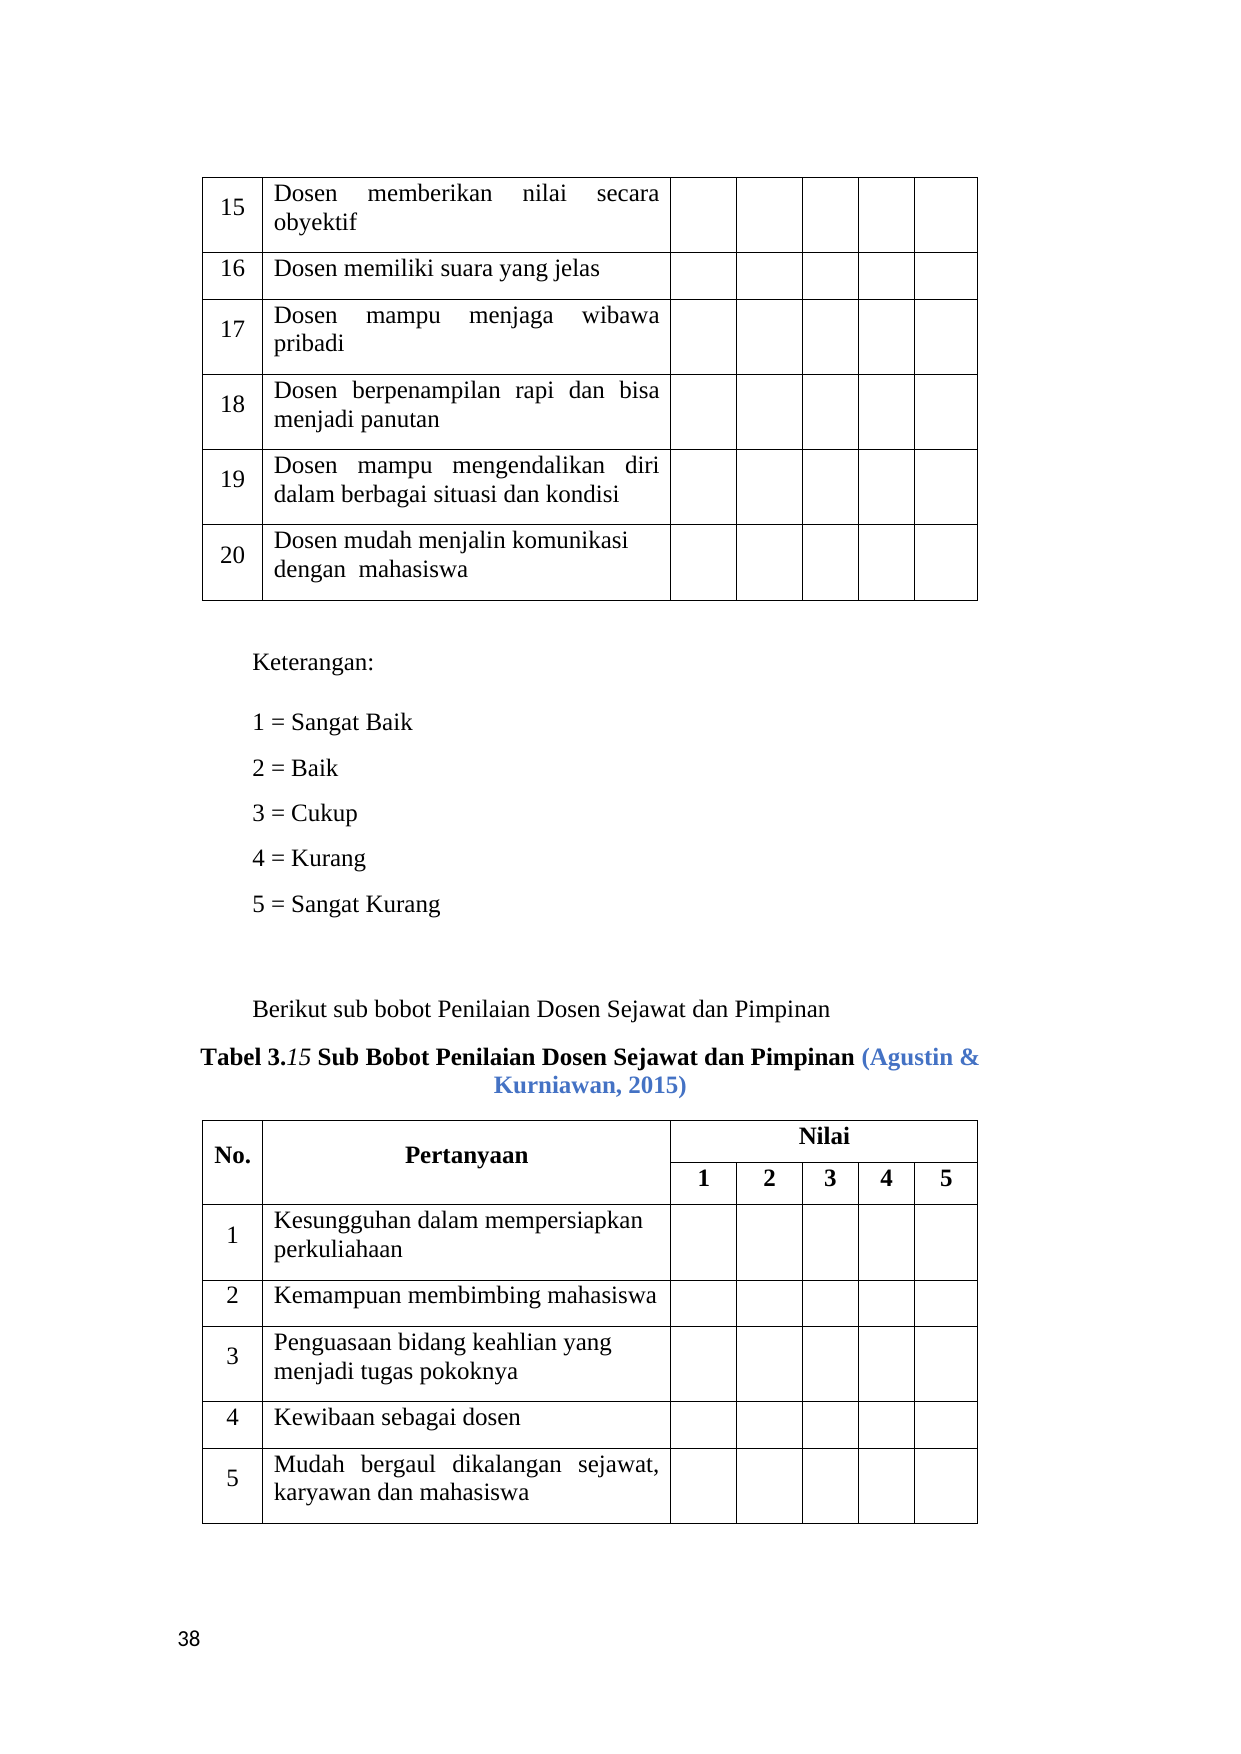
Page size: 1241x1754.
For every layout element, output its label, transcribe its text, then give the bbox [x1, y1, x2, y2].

table_cell [915, 178, 977, 252]
table_cell [737, 300, 802, 374]
table_header Nilai [671, 1121, 977, 1162]
table_cell 3 [803, 1163, 858, 1204]
table_cell [859, 450, 914, 524]
table_cell [915, 1402, 977, 1448]
table_cell 1 [203, 1205, 262, 1279]
table_cell Kesungguhan dalam mempersiapkan perkuliahaan [263, 1205, 670, 1279]
table_cell 4 [859, 1163, 914, 1204]
text Tabel 3.15 Sub Bobot Penilaian Dosen Sejawat dan Pimpinan [177, 1042, 1003, 1099]
table_cell [859, 375, 914, 449]
table_cell [737, 1402, 802, 1448]
table_cell [737, 1449, 802, 1523]
table_cell [671, 375, 736, 449]
table_cell [915, 253, 977, 299]
table_cell 5 [915, 1163, 977, 1204]
table_cell [671, 1205, 736, 1279]
table_cell 18 [203, 375, 262, 449]
table_cell [803, 178, 858, 252]
table_cell [737, 525, 802, 599]
table_cell [915, 1281, 977, 1326]
table_cell [859, 178, 914, 252]
table_cell [859, 300, 914, 374]
table_cell [671, 178, 736, 252]
table_cell Dosen mudah menjalin komunikasi dengan mahasiswa [263, 525, 670, 599]
table_cell Dosen memiliki suara yang jelas [263, 253, 670, 299]
table_header No. [203, 1121, 262, 1204]
table_cell [915, 375, 977, 449]
table_cell 5 [203, 1449, 262, 1523]
table_cell [859, 1327, 914, 1401]
table_cell Dosen berpenampilan rapi dan bisa menjadi panutan [263, 375, 670, 449]
table_cell [915, 1327, 977, 1401]
table_cell [737, 375, 802, 449]
text Keterangan: [252, 647, 1003, 676]
text 3 = Cukup [252, 798, 1003, 827]
table_cell [803, 1205, 858, 1279]
text 5 = Sangat Kurang [252, 889, 1003, 918]
table_cell 3 [203, 1327, 262, 1401]
table_cell [803, 253, 858, 299]
table_cell [737, 178, 802, 252]
table_cell 2 [203, 1281, 262, 1326]
table_cell [859, 253, 914, 299]
table_cell [915, 300, 977, 374]
table_cell [671, 253, 736, 299]
table_cell [737, 1281, 802, 1326]
table_cell 17 [203, 300, 262, 374]
table_cell 20 [203, 525, 262, 599]
table_cell [915, 450, 977, 524]
table_cell [737, 1327, 802, 1401]
table_cell [803, 300, 858, 374]
table_cell 4 [203, 1402, 262, 1448]
table_header Pertanyaan [263, 1121, 670, 1204]
table_cell [859, 1402, 914, 1448]
table_cell [671, 1449, 736, 1523]
table_cell 1 [671, 1163, 736, 1204]
table_cell [803, 375, 858, 449]
table_cell Kemampuan membimbing mahasiswa [263, 1281, 670, 1326]
table_cell [859, 1281, 914, 1326]
table_cell [737, 450, 802, 524]
table_cell [671, 300, 736, 374]
table_cell [803, 1327, 858, 1401]
table_cell [915, 1205, 977, 1279]
table_cell Mudah bergaul dikalangan sejawat, karyawan dan mahasiswa [263, 1449, 670, 1523]
table_cell [671, 1281, 736, 1326]
table_cell 16 [203, 253, 262, 299]
table_cell [859, 525, 914, 599]
text Berikut sub bobot Penilaian Dosen Sejawat dan Pimpinan [177, 994, 1003, 1023]
table_cell [671, 1327, 736, 1401]
table_cell [671, 450, 736, 524]
table_cell [803, 1449, 858, 1523]
table_cell [915, 525, 977, 599]
text 4 = Kurang [252, 843, 1003, 872]
table_cell [737, 1205, 802, 1279]
table_cell [803, 450, 858, 524]
table_cell [737, 253, 802, 299]
table_cell 2 [737, 1163, 802, 1204]
text 2 = Baik [252, 753, 1003, 781]
table_cell 15 [203, 178, 262, 252]
table_cell Kewibaan sebagai dosen [263, 1402, 670, 1448]
table_cell [915, 1449, 977, 1523]
table_cell [671, 1402, 736, 1448]
table_cell [859, 1449, 914, 1523]
table_cell [803, 1402, 858, 1448]
table_cell 19 [203, 450, 262, 524]
table_cell Dosen mampu menjaga wibawa pribadi [263, 300, 670, 374]
table_cell [859, 1205, 914, 1279]
table_cell [803, 525, 858, 599]
table_cell Dosen memberikan nilai secara obyektif [263, 178, 670, 252]
text 1 = Sangat Baik [252, 707, 1003, 736]
table_cell Penguasaan bidang keahlian yang menjadi tugas pokoknya [263, 1327, 670, 1401]
table_cell Dosen mampu mengendalikan diri dalam berbagai situasi dan kondisi [263, 450, 670, 524]
table_cell [803, 1281, 858, 1326]
table_cell [671, 525, 736, 599]
